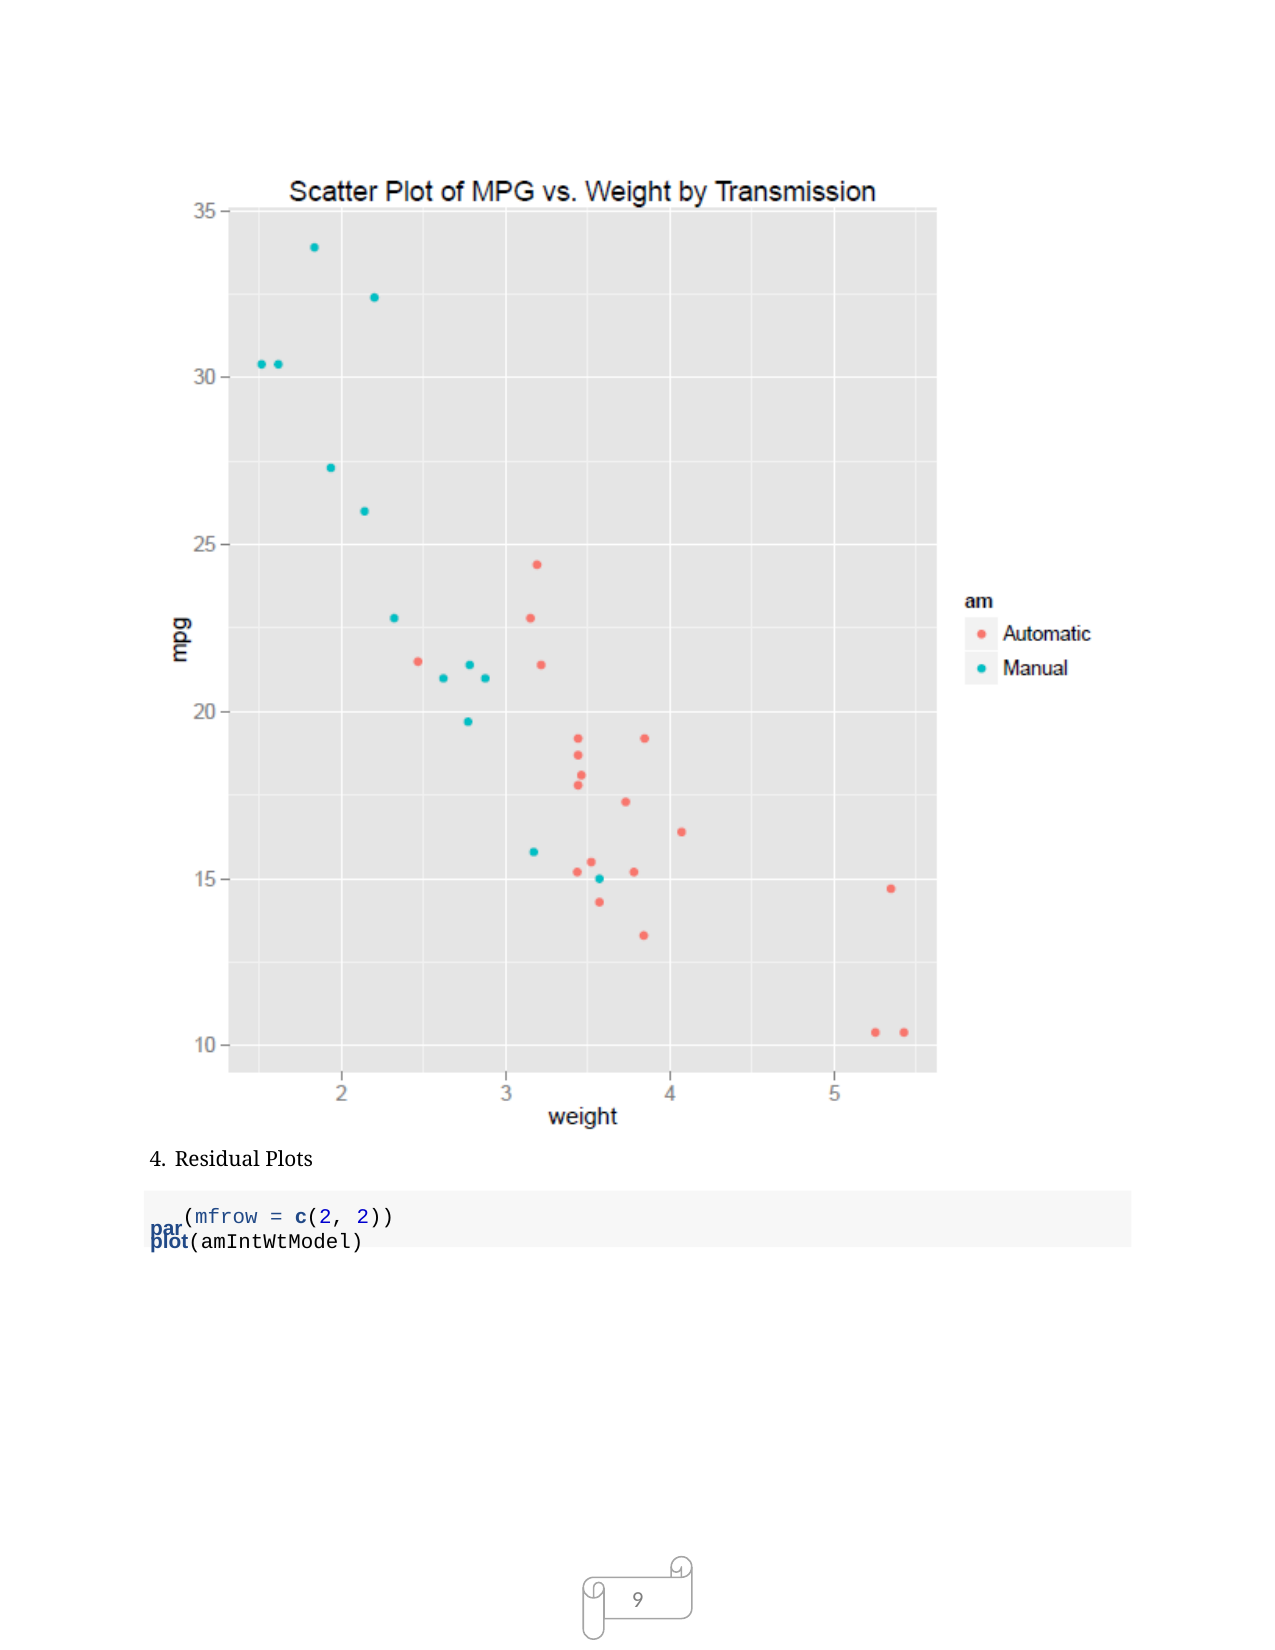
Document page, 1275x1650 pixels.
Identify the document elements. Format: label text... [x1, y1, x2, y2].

picture [149, 157, 1131, 1137]
list Residual Plots [149, 1144, 1126, 1173]
